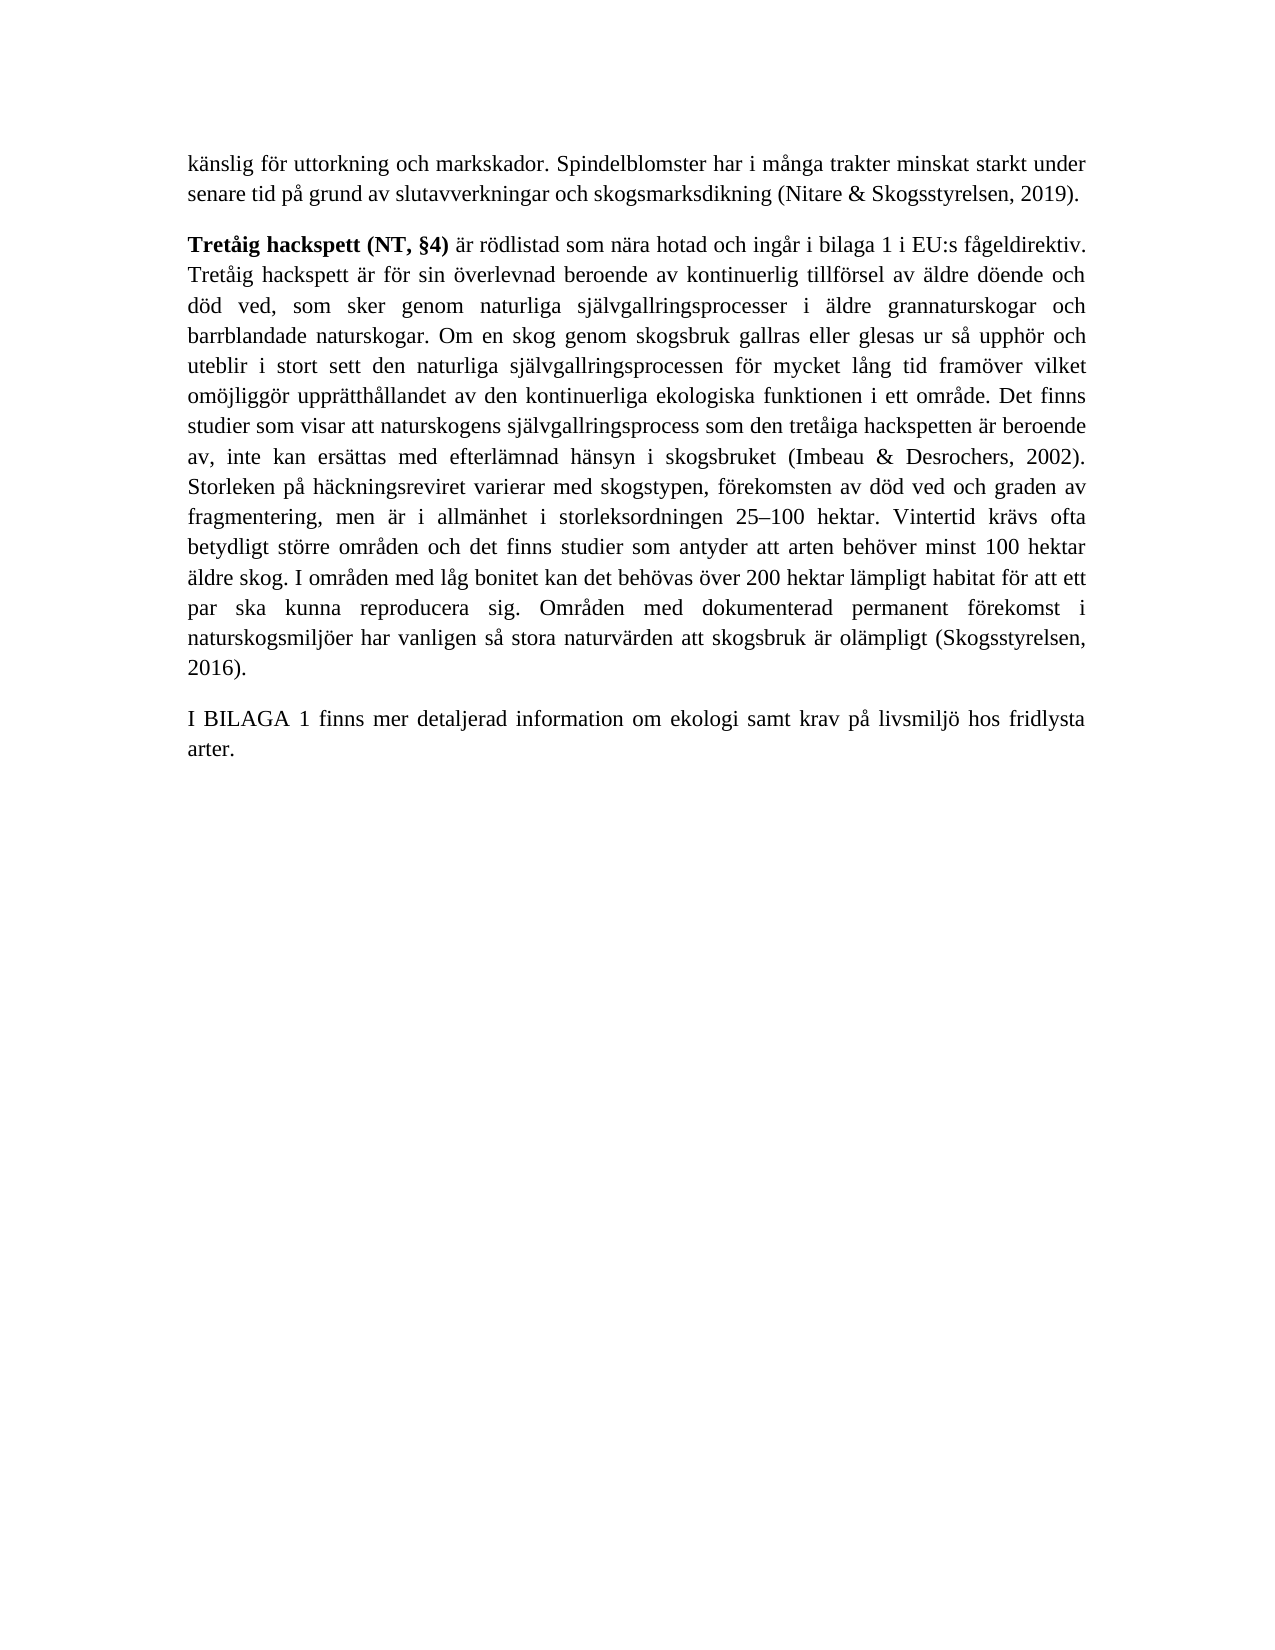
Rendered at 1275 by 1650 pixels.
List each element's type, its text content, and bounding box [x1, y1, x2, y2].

text Tretåig hackspett (NT, §4) är rödlistad som nära hotad och ingår i bilaga 1 i EU:s fågeldirektiv. Tretåig hackspett är för sin överlevnad beroende av kontinuerlig tillförsel av äldre döende och död ved, som sker genom naturliga självgallringsprocesser i äldre grannaturskogar och barrblandade naturskogar. Om en skog genom skogsbruk gallras eller glesas ur så upphör och uteblir i stort sett den naturliga självgallringsprocessen för mycket lång tid framöver vilket omöjliggör upprätthållandet av den kontinuerliga ekologiska funktionen i ett område. Det finns studier som visar att naturskogens självgallringsprocess som den tretåiga hackspetten är beroende av, inte kan ersättas med efterlämnad hänsyn i skogsbruket (Imbeau & Desrochers, 2002). Storleken på häckningsreviret varierar med skogstypen, förekomsten av död ved och graden av fragmentering, men är i allmänhet i storleksordningen 25–100 hektar. Vintertid krävs ofta betydligt större områden och det finns studier som antyder att arten behöver minst 100 hektar äldre skog. I områden med låg bonitet kan det behövas över 200 hektar lämpligt habitat för att ett par ska kunna reproducera sig. Områden med dokumenterad permanent förekomst i naturskogsmiljöer har vanligen så stora naturvärden att skogsbruk är olämpligt (Skogsstyrelsen, 2016). [187, 231, 1087, 681]
text I BILAGA 1 finns mer detaljerad information om ekologi samt krav på livsmiljö hos fridlysta arter. [187, 705, 1087, 762]
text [187, 150, 1087, 207]
